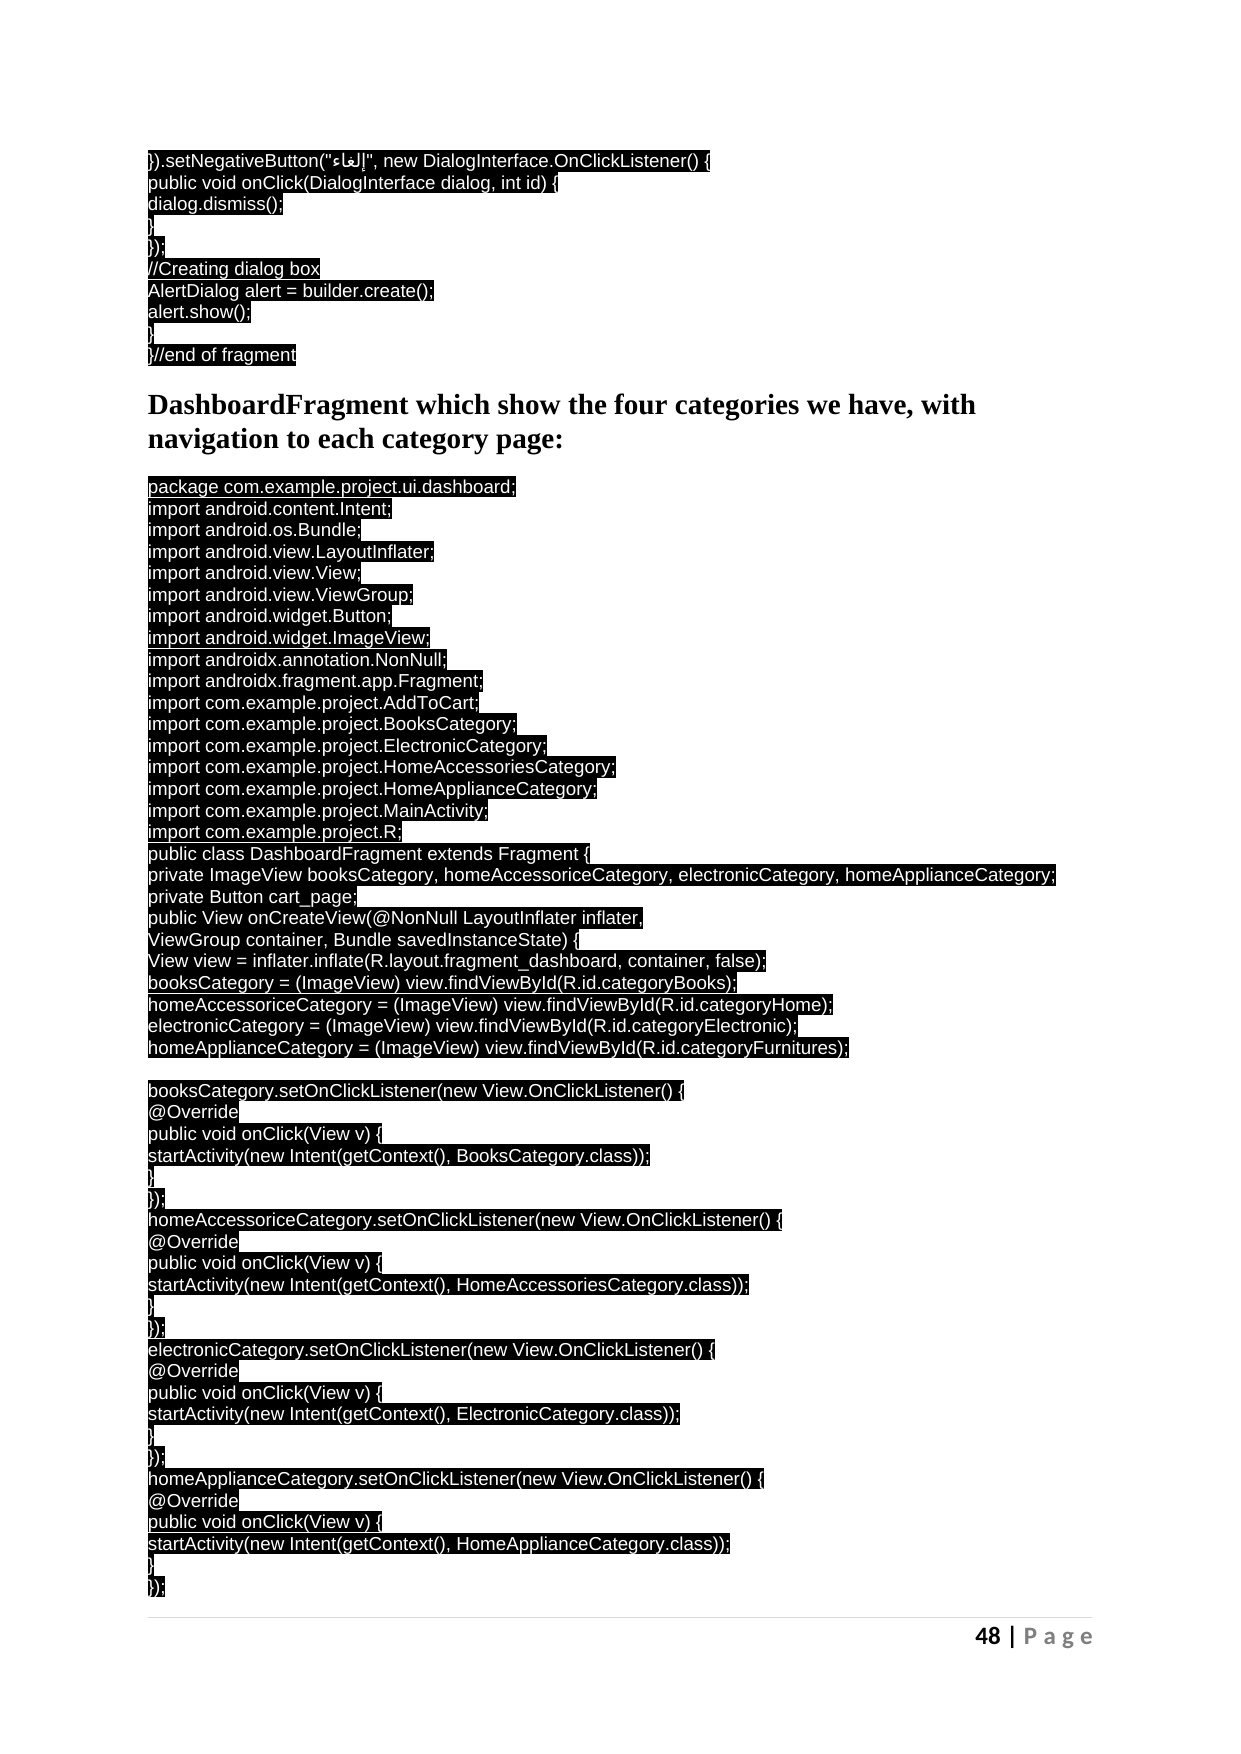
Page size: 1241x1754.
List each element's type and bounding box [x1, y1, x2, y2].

text [148, 150, 1092, 1597]
